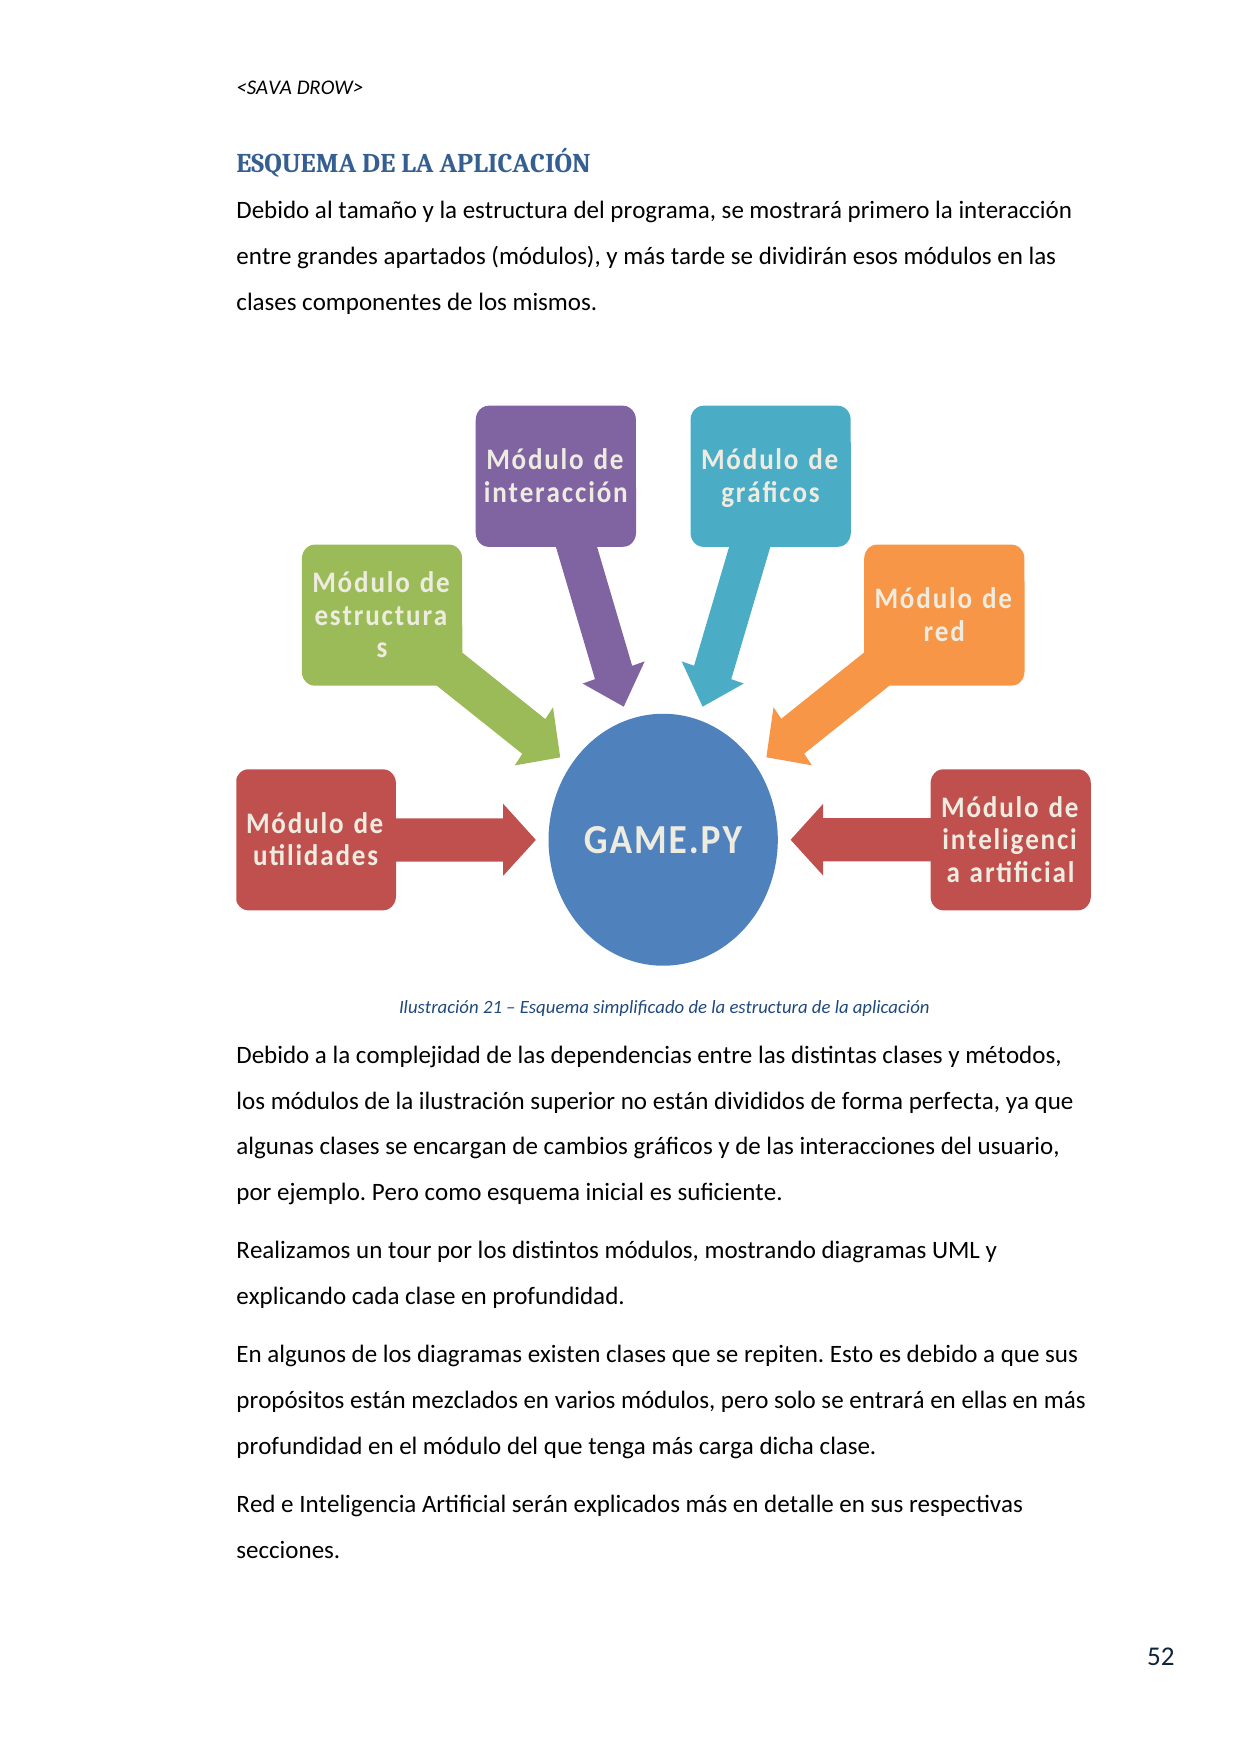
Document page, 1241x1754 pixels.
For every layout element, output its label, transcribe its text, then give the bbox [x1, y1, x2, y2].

subtitle ESQUEMA DE LA APLICACIÓN [236, 148, 1092, 179]
text Red e Inteligencia Artificial serán explicados más en detalle en sus respectivas secciones. [236, 1488, 1092, 1564]
text Realizamos un tour por los distintos módulos, mostrando diagramas UML y explicando cada clase en profundidad. [236, 1234, 1092, 1311]
text En algunos de los diagramas existen clases que se repiten. Esto es debido a que sus propósitos están mezclados en varios módulos, pero solo se entrará en ellas en más profundidad en el módulo del que tenga más carga dicha clase. [236, 1338, 1092, 1460]
text Debido a la complejidad de las dependencias entre las distintas clases y métodos, los módulos de la ilustración superior no están divididos de forma perfecta, ya que algunas clases se encargan de cambios gráficos y de las interacciones del usuario, por ejemplo. Pero como esquema inicial es suficiente. [236, 1039, 1092, 1207]
text Debido al tamaño y la estructura del programa, se mostrará primero la interacción entre grandes apartados (módulos), y más tarde se dividirán esos módulos en las clases componentes de los mismos. [236, 194, 1092, 316]
